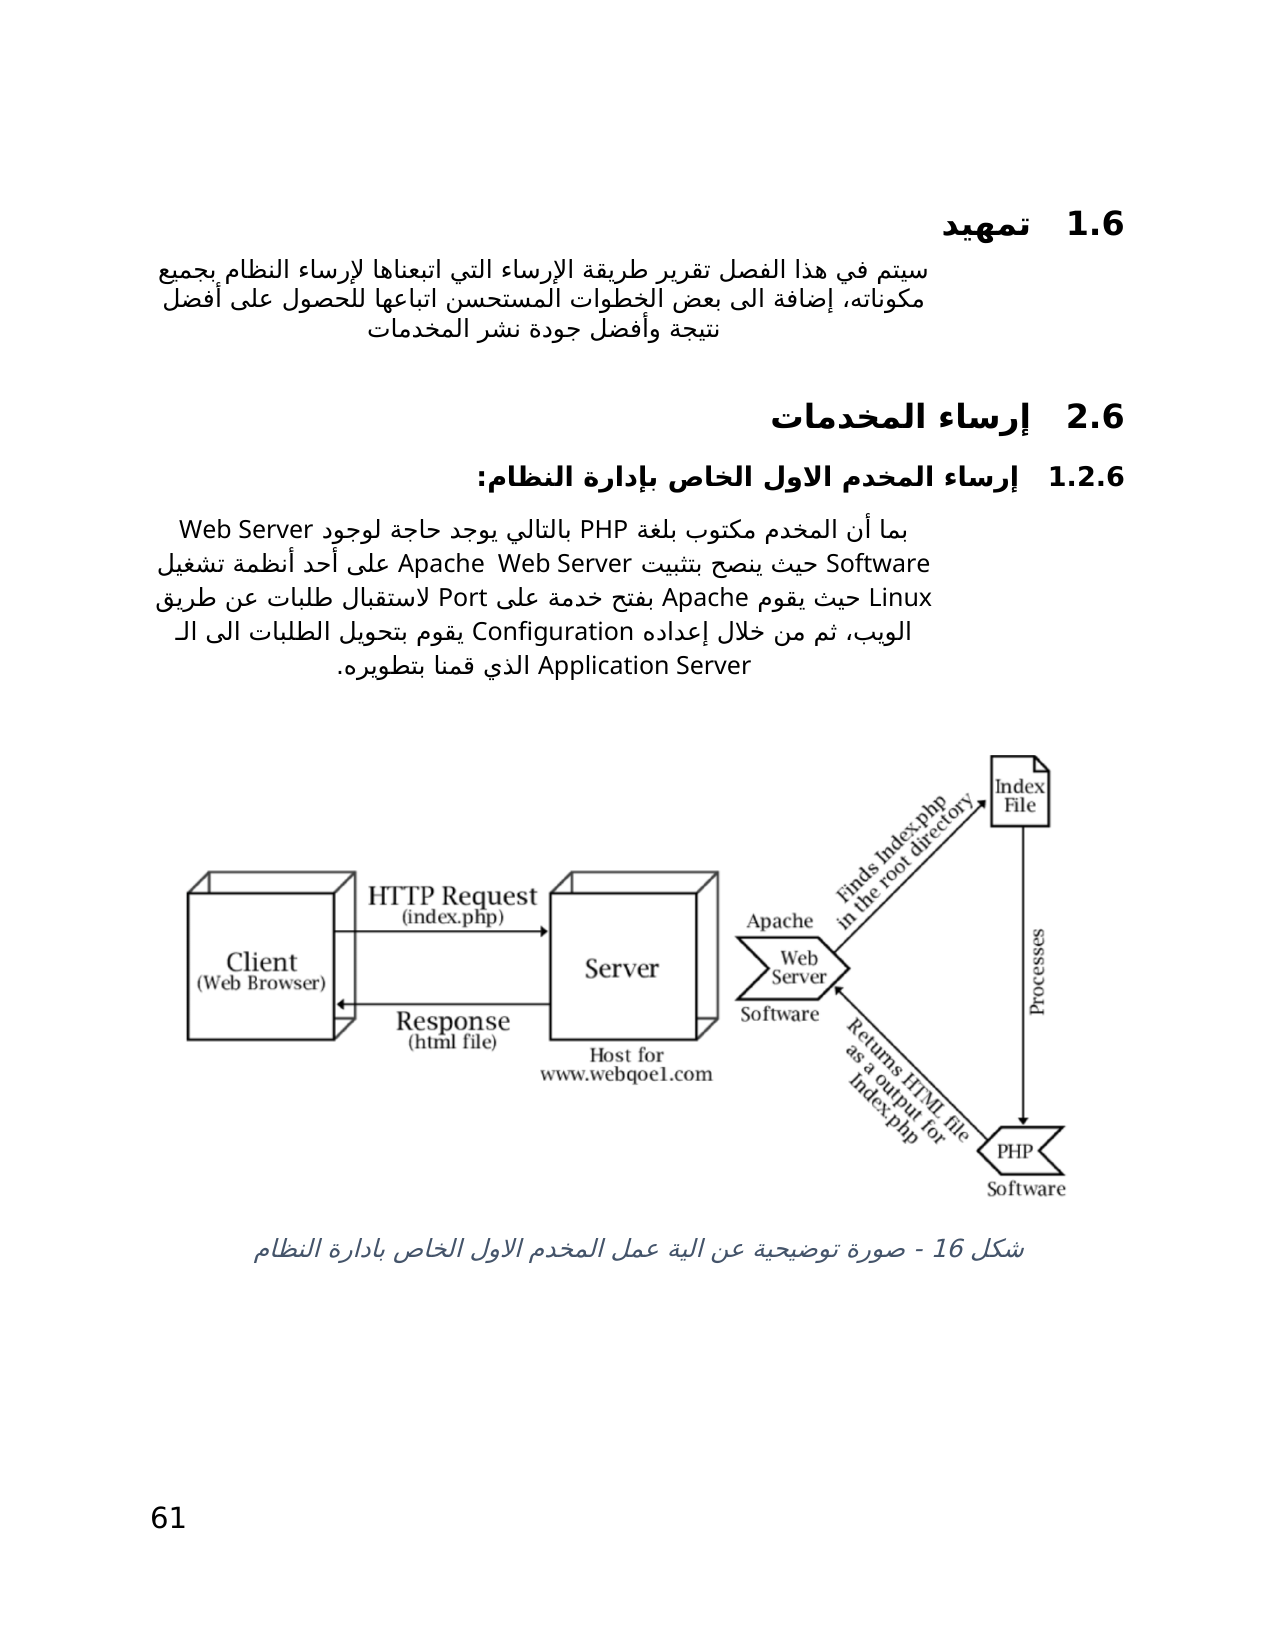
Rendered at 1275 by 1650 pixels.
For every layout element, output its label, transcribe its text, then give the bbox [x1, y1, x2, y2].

picture [150, 707, 1125, 1219]
title 1.6 تمهيد [150, 204, 1125, 243]
title 1.2.6 إرساء المخدم الاول الخاص بإدارة النظام: [150, 461, 1125, 493]
text سيتم في هذا الفصل تقرير طريقة الإرساء التي اتبعناها لإرساء النظام بجميع مكوناته، إضافة الى بعض الخطوات المستحسن اتباعها للحصول على أفضل نتيجة وأفضل جودة نشر المخدمات [150, 256, 937, 343]
title 2.6 إرساء المخدمات [150, 397, 1125, 436]
text بما أن المخدم مكتوب بلغة PHP بالتالي يوجد حاجة لوجود Web Server Software حيث ينصح بتثبيت Apache Web Server على أحد أنظمة تشغيل Linux حيث يقوم Apache بفتح خدمة على Port لاستقبال طلبات عن طريق الويب، ثم من خلال إعداده Configuration يقوم بتحويل الطلبات الى الـ Application Server الذي قمنا بتطويره. [150, 512, 937, 682]
